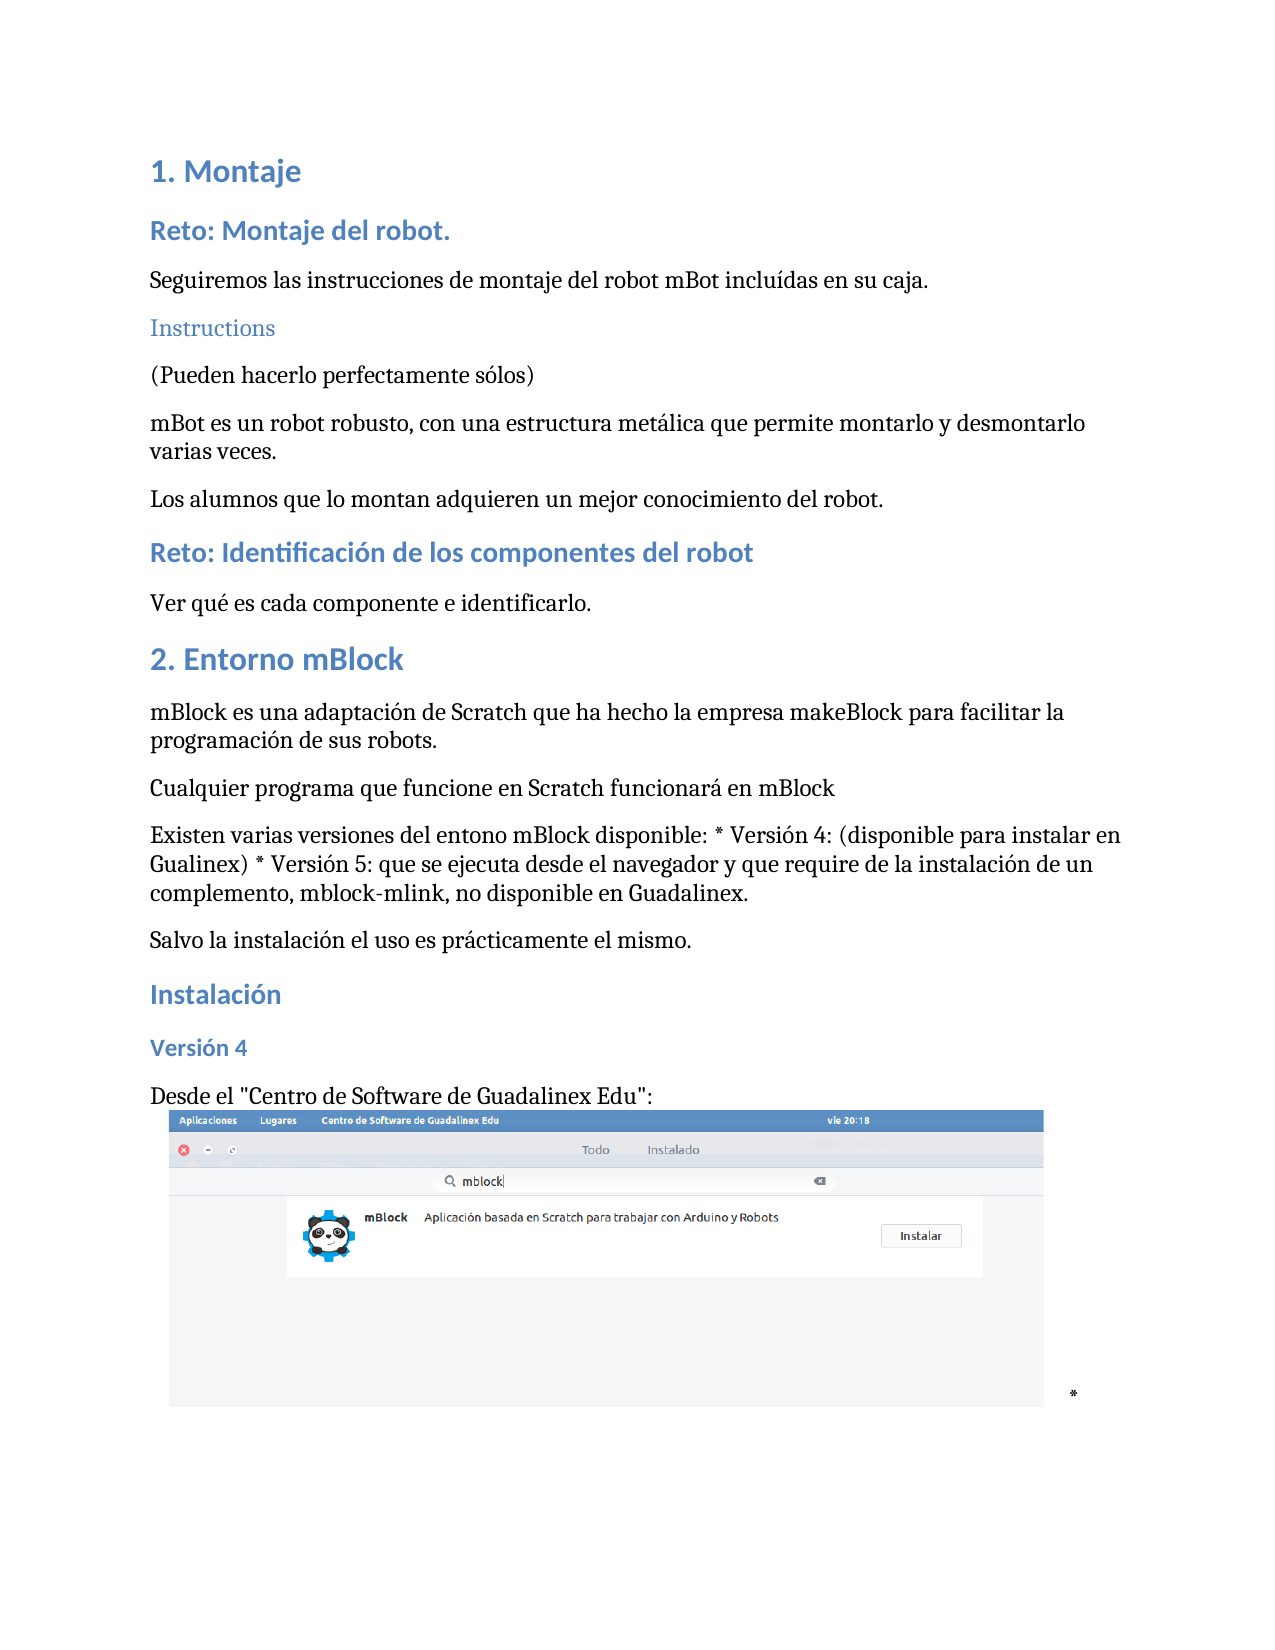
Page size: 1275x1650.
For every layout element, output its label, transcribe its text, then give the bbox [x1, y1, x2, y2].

text mBlock es una adaptación de Scratch que ha hecho la empresa makeBlock para facilitar la programación de sus robots. [150, 698, 1125, 755]
subtitle 1. Montaje [150, 150, 1125, 191]
text (Pueden hacerlo perfectamente sólos) [150, 361, 1125, 390]
text Salvo la instalación el uso es prácticamente el mismo. [150, 926, 1125, 955]
subtitle 2. Entorno mBlock [150, 638, 1125, 679]
subtitle Instalación [150, 976, 1125, 1012]
subtitle Reto: Montaje del robot. [150, 212, 1125, 247]
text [150, 1082, 1125, 1413]
text Seguiremos las instrucciones de montaje del robot mBot incluídas en su caja. [150, 266, 1125, 295]
picture [168, 1110, 1044, 1407]
subtitle Reto: Identificación de los componentes del robot [150, 534, 1125, 570]
text Instructions [150, 313, 1125, 342]
text Los alumnos que lo montan adquieren un mejor conocimiento del robot. [150, 485, 1125, 513]
subtitle Versión 4 [150, 1032, 1125, 1063]
text Ver qué es cada componente e identificarlo. [150, 589, 1125, 617]
text mBot es un robot robusto, con una estructura metálica que permite montarlo y desmontarlo varias veces. [150, 408, 1125, 466]
text Cualquier programa que funcione en Scratch funcionará en mBlock [150, 774, 1125, 803]
text Existen varias versiones del entono mBlock disponible: * Versión 4: (disponible para instalar en Gualinex) * Versión 5: que se ejecuta desde el navegador y que require de la instalación de un complemento, mblock-mlink, no disponible en Guadalinex. [150, 821, 1125, 908]
